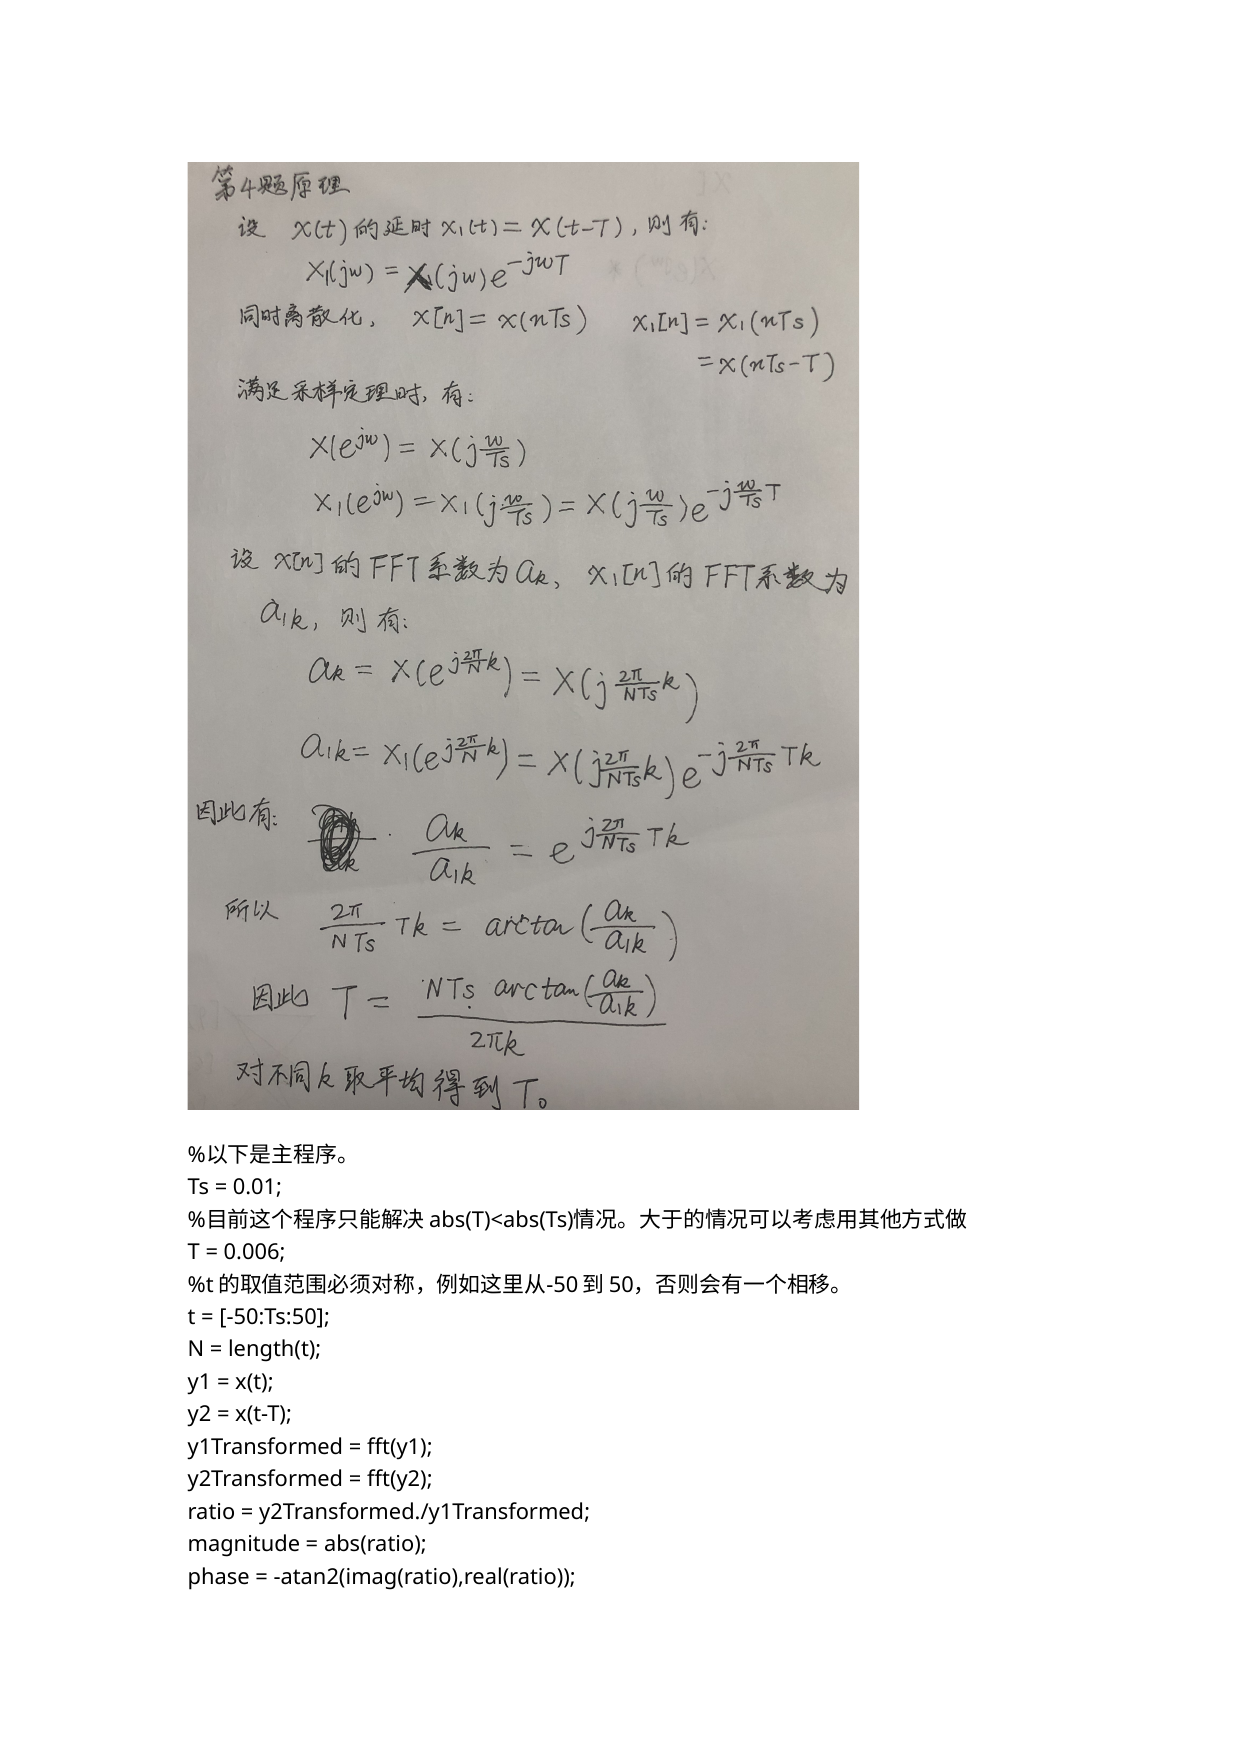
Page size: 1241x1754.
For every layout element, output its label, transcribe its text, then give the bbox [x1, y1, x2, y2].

text phase = -atan2(imag(ratio),real(ratio)); [187, 1559, 1053, 1592]
text N = length(t); [187, 1332, 1053, 1364]
picture [187, 162, 860, 1110]
text %t的取值范围必须对称，例如这里从-50到50，否则会有一个相移。 [187, 1267, 1053, 1299]
text %以下是主程序。 [187, 1137, 1053, 1169]
text y2Transformed = fft(y2); [187, 1462, 1053, 1494]
text T = 0.006; [187, 1234, 1053, 1267]
text %目前这个程序只能解决abs(T)<abs(Ts)情况。大于的情况可以考虑用其他方式做 [187, 1202, 1053, 1234]
text y1 = x(t); [187, 1364, 1053, 1397]
text y2 = x(t-T); [187, 1397, 1053, 1429]
text y1Transformed = fft(y1); [187, 1429, 1053, 1462]
text t = [-50:Ts:50]; [187, 1299, 1053, 1332]
text magnitude = abs(ratio); [187, 1527, 1053, 1559]
text Ts = 0.01; [187, 1169, 1053, 1202]
text ratio = y2Transformed./y1Transformed; [187, 1494, 1053, 1527]
